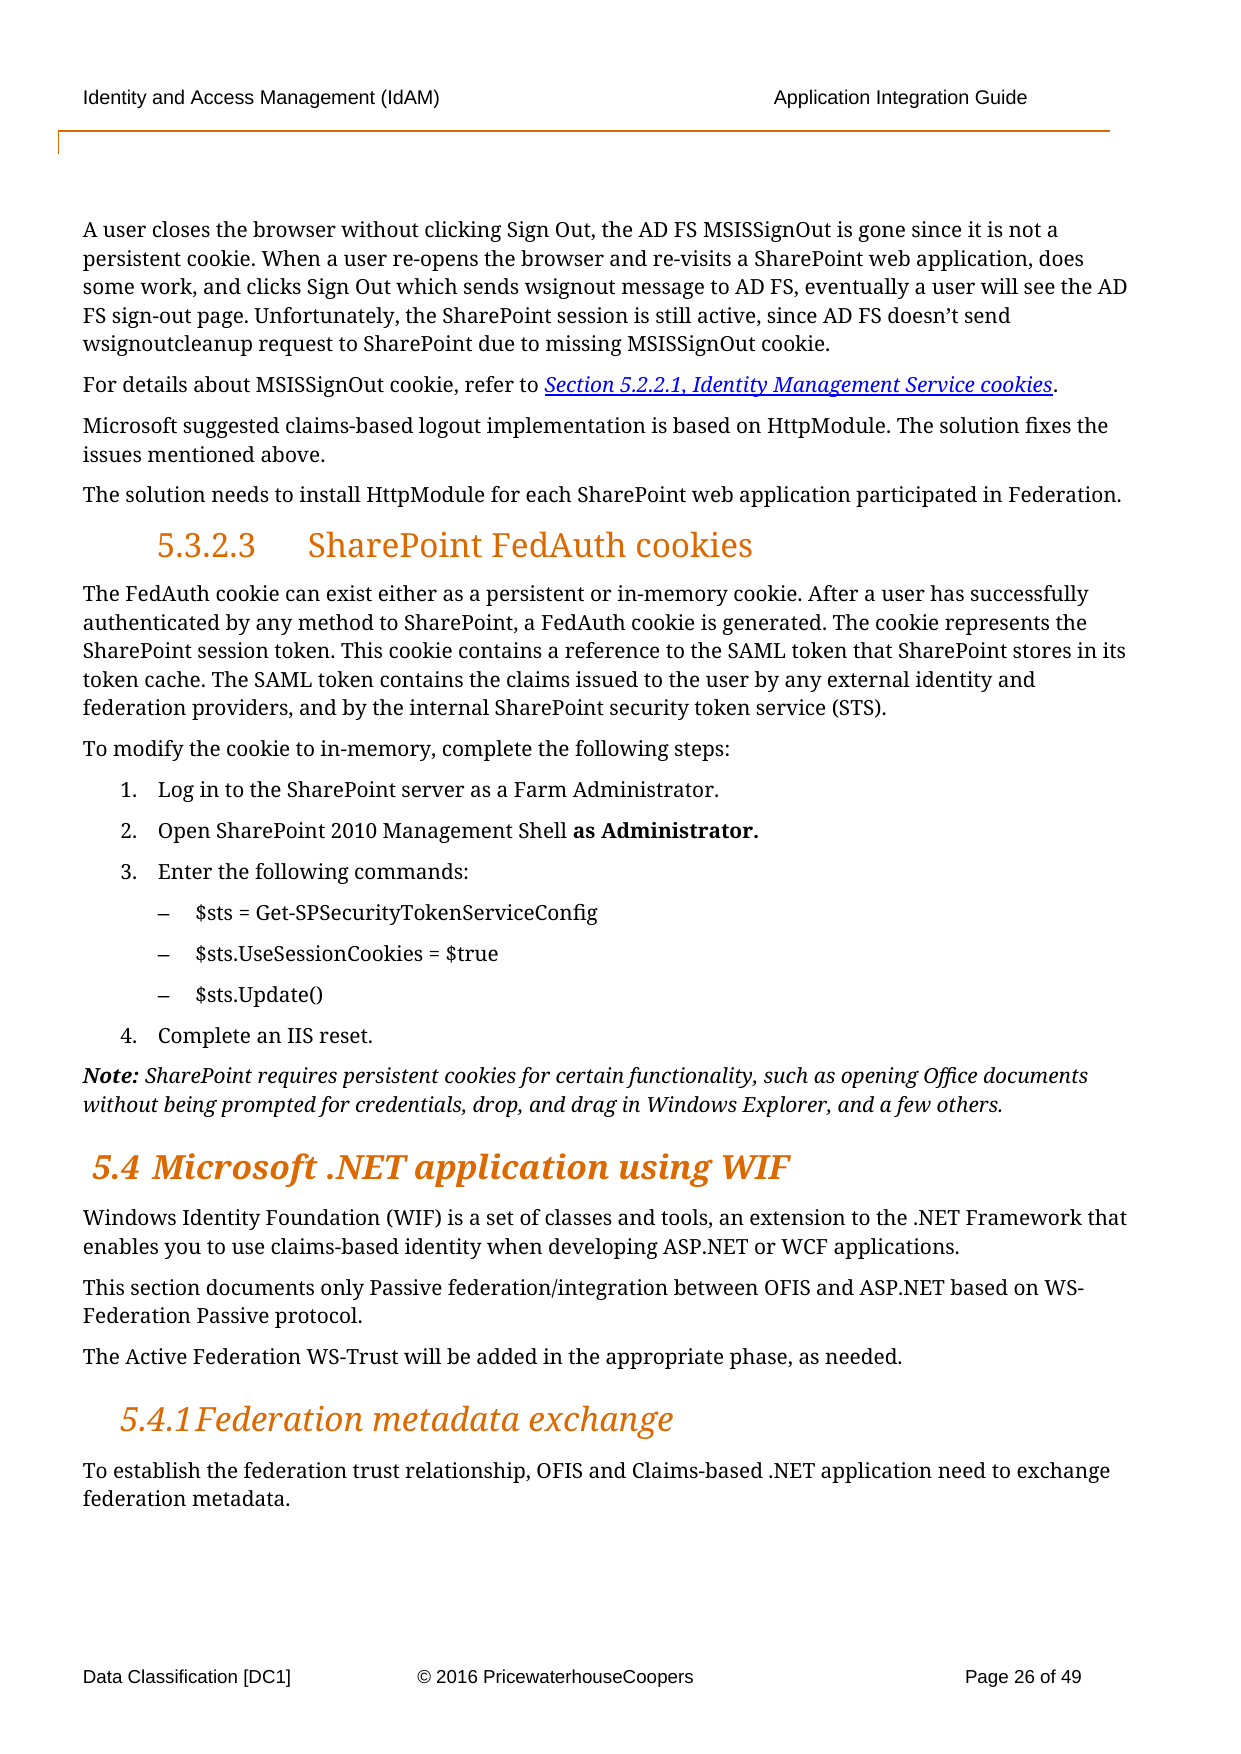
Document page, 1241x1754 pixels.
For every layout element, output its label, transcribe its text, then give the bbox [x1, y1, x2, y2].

text The Active Federation WS-Trust will be added in the appropriate phase, as needed. [83, 1342, 1134, 1371]
text Microsoft suggested claims-based logout implementation is based on HttpModule. The solution fixes the issues mentioned above. [83, 411, 1134, 468]
text The solution needs to install HttpModule for each SharePoint web application participated in Federation. [83, 481, 1134, 509]
text A user closes the browser without clicking Sign Out, the AD FS MSISSignOut is gone since it is not a persistent cookie. When a user re-opens the browser and re-visits a SharePoint web application, does some work, and clicks Sign Out which sends wsignout message to AD FS, eventually a user will see the AD FS sign-out page. Unfortunately, the SharePoint session is still active, since AD FS doesn’t send wsignoutcleanup request to SharePoint due to missing MSISSignOut cookie. [83, 216, 1134, 358]
text $sts = Get-SPSecurityTokenServiceConfig [158, 898, 999, 926]
list Enter the following commands: [120, 857, 1134, 885]
subtitle SharePoint FedAuth cookies [157, 522, 1134, 567]
list Log in to the SharePoint server as a Farm Administrator. [120, 775, 1134, 803]
text To establish the federation trust relationship, OFIS and Claims-based .NET application need to exchange federation metadata. [83, 1456, 1134, 1513]
text For details about MSISSignOut cookie, refer to Section 5.2.2.1, Identity Management Service cookies. [83, 370, 1134, 399]
subtitle Federation metadata exchange [120, 1396, 1134, 1441]
text Note: SharePoint requires persistent cookies for certain functionality, such as opening Office documents without being prompted for credentials, drop, and drag in Windows Explorer, and a few others. [83, 1062, 1134, 1118]
text To modify the cookie to in-memory, complete the following steps: [83, 734, 1134, 763]
text The FedAuth cookie can exist either as a persistent or in-memory cookie. After a user has successfully authenticated by any method to SharePoint, a FedAuth cookie is generated. The cookie represents the SharePoint session token. This cookie contains a reference to the SAML token that SharePoint stores in its token cache. The SAML token contains the claims issued to the user by any external identity and federation providers, and by the internal SharePoint security token service (STS). [83, 579, 1134, 722]
text $sts.UseSessionCookies = $true [158, 939, 999, 967]
text $sts.Update() [158, 980, 999, 1008]
subtitle Microsoft .NET application using WIF [92, 1143, 1134, 1189]
text This section documents only Passive federation/integration between OFIS and ASP.NET based on WS-Federation Passive protocol. [83, 1273, 1134, 1330]
text Windows Identity Foundation (WIF) is a set of classes and tools, an extension to the .NET Framework that enables you to use claims-based identity when developing ASP.NET or WCF applications. [83, 1203, 1134, 1260]
list Complete an IIS reset. [120, 1021, 1134, 1049]
list Open SharePoint 2010 Management Shell as Administrator. [120, 816, 1134, 844]
